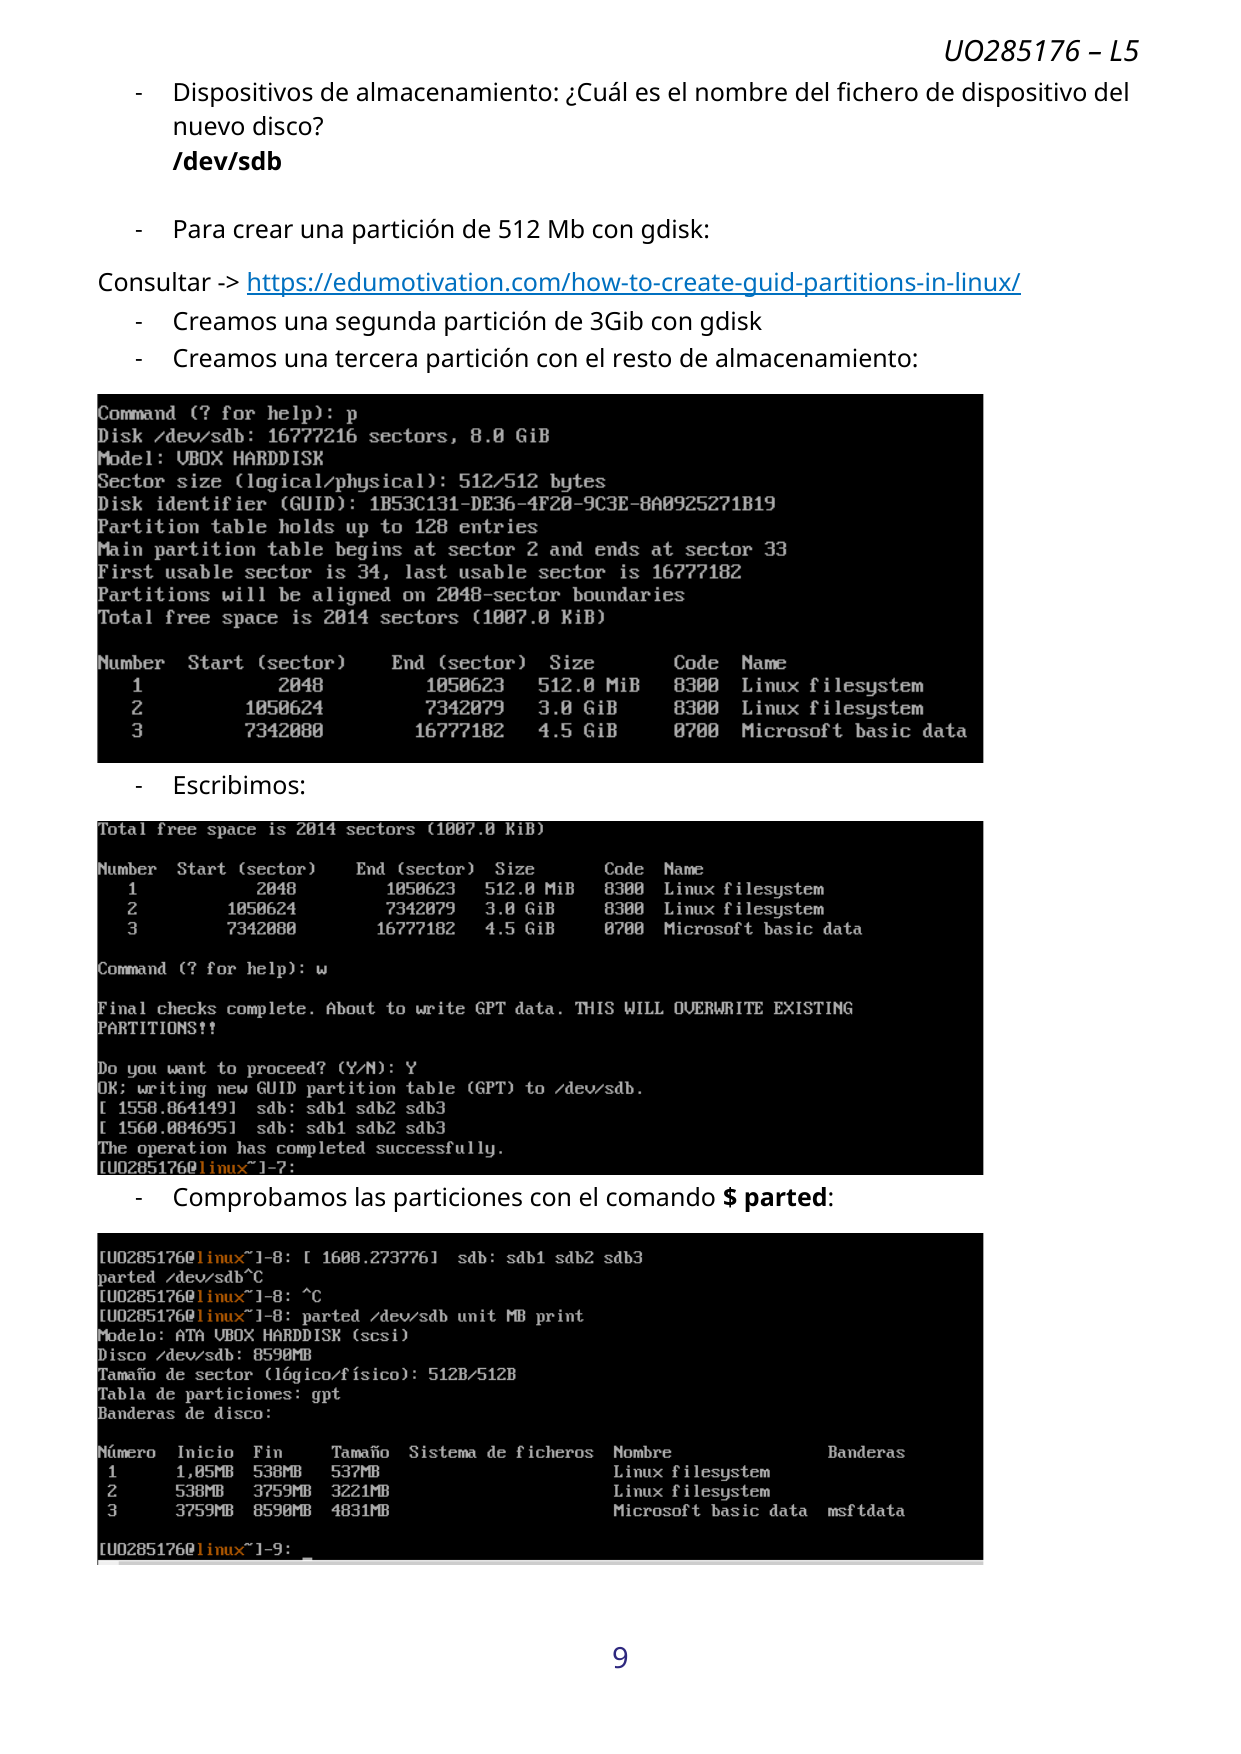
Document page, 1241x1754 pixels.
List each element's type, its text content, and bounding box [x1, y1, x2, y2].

text Consultar -> https://edumotivation.com/how-to-create-guid-partitions-in-linux/ [97, 265, 1143, 299]
list Escribimos: [135, 767, 1143, 802]
picture [97, 394, 984, 763]
text /dev/sdb [97, 143, 1143, 177]
list Para crear una partición de 512 Mb con gdisk: [135, 211, 1143, 245]
picture [97, 1233, 984, 1565]
list Comprobamos las particiones con el comando $ parted: [135, 1180, 1143, 1214]
picture [97, 821, 984, 1175]
list Creamos una segunda partición de 3Gib con gdisk [135, 304, 1143, 338]
list Creamos una tercera partición con el resto de almacenamiento: [135, 341, 1143, 375]
list Dispositivos de almacenamiento: ¿Cuál es el nombre del fichero de dispositivo del nuevo disco? [135, 75, 1143, 143]
